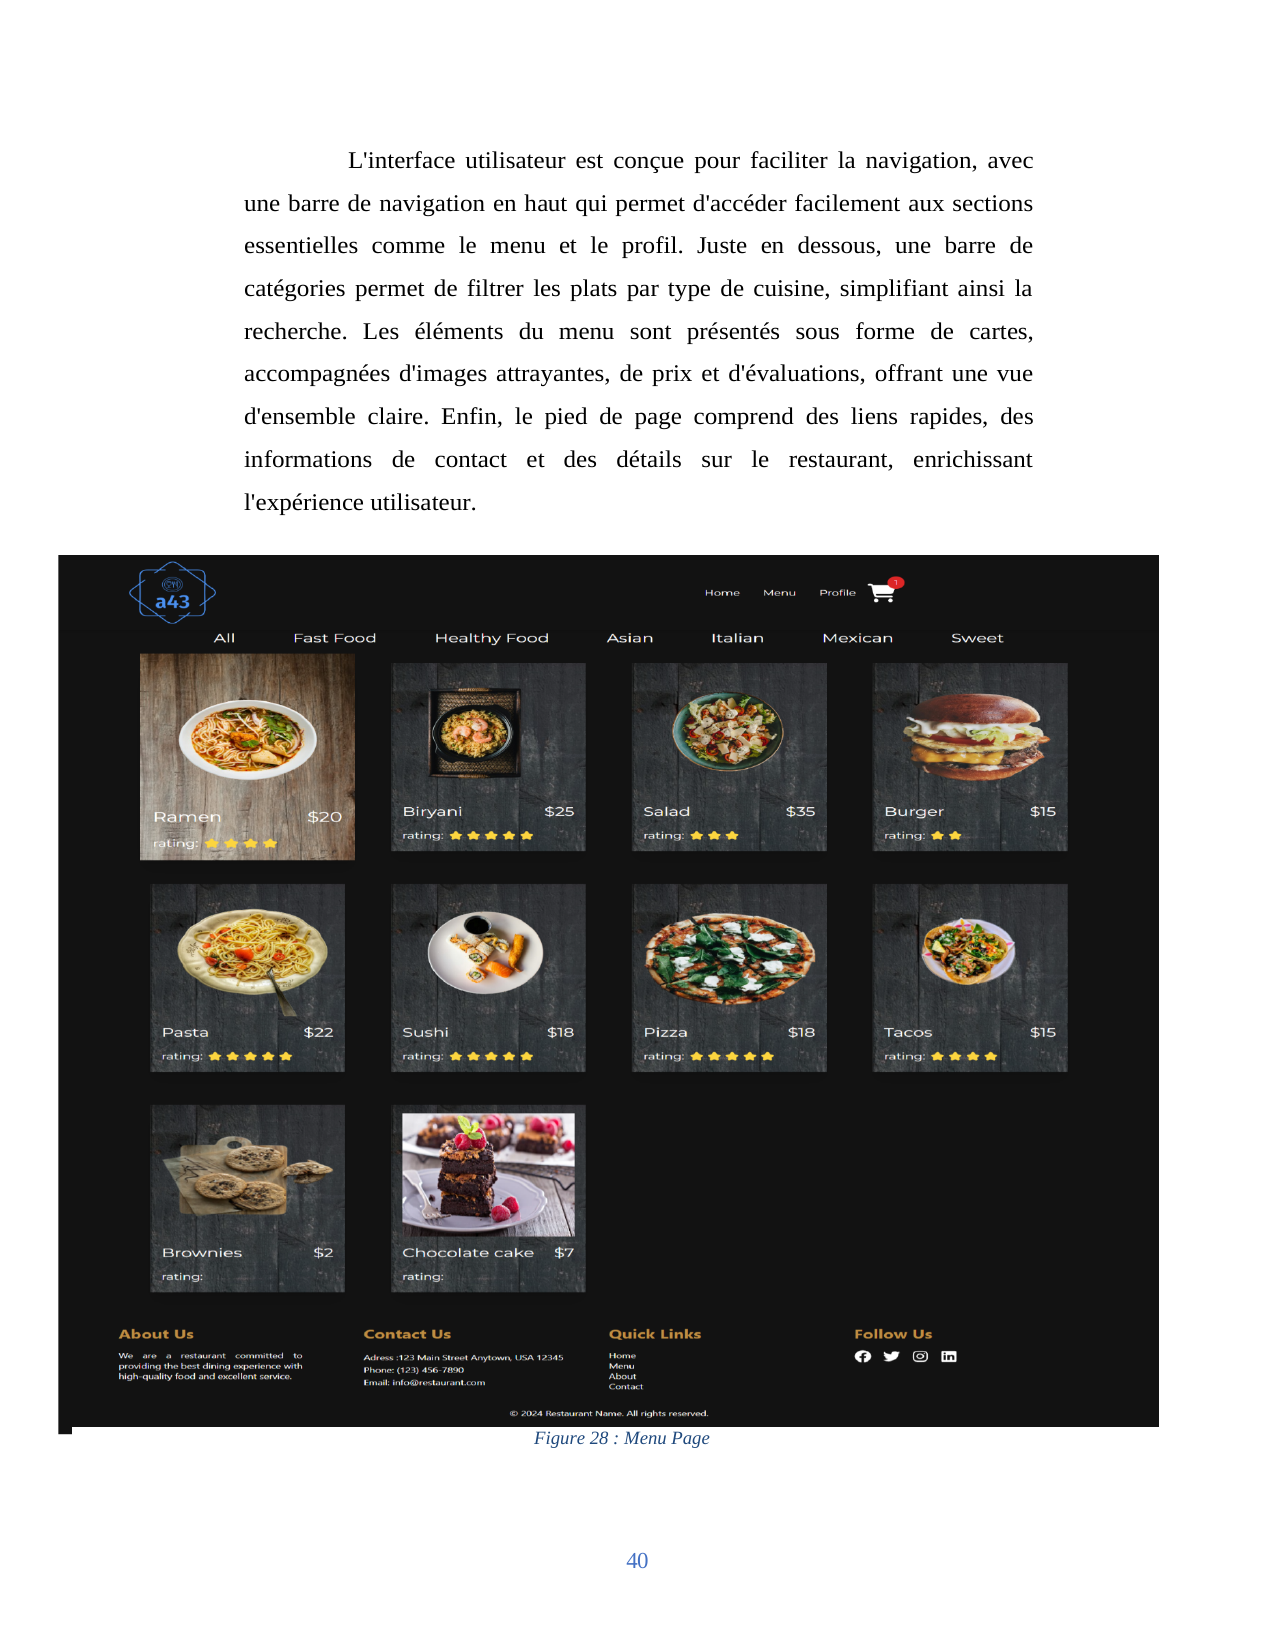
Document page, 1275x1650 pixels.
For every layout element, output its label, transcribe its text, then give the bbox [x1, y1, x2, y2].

picture [58, 555, 1159, 1435]
text L'interface utilisateur est conçue pour faciliter la navigation, avec une barre de navigation en haut qui permet d'accéder facilement aux sections essentielles comme le menu et le profil. Juste en dessous, une barre de catégories permet de filtrer les plats par type de cuisine, simplifiant ainsi la recherche. Les éléments du menu sont présentés sous forme de cartes, accompagnées d'images attrayantes, de prix et d'évaluations, offrant une vue d'ensemble claire. Enfin, le pied de page comprend des liens rapides, des informations de contact et des détails sur le restaurant, enrichissant l'expérience utilisateur. [244, 146, 1035, 515]
